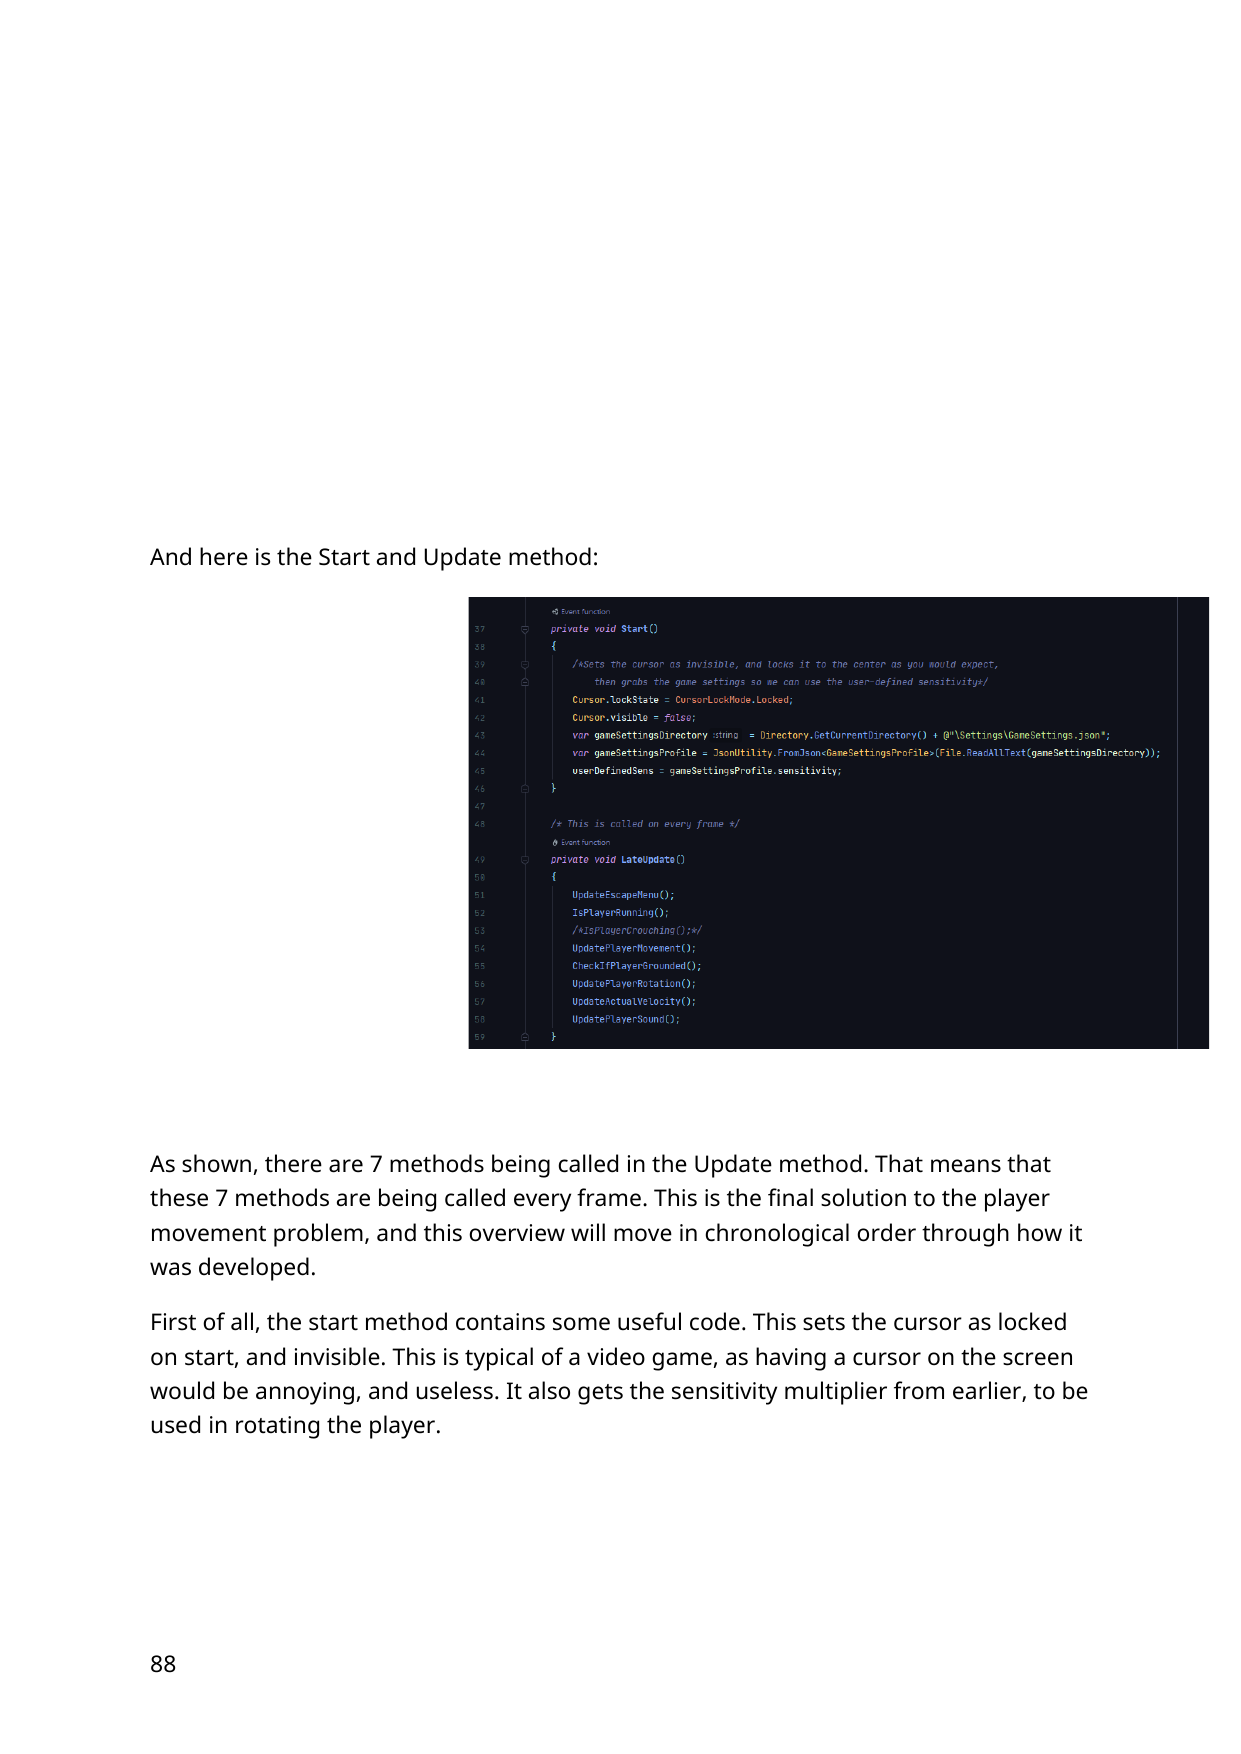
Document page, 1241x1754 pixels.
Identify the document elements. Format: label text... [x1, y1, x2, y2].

text First of all, the start method contains some useful code. This sets the cursor as locked on start, and invisible. This is typical of a video game, as having a cursor on the screen would be annoying, and useless. It also gets the sensitivity multiplier from earlier, to be used in rotating the player. [150, 1306, 1090, 1441]
text And here is the Start and Update method: [150, 541, 1090, 572]
text As shown, there are 7 methods being called in the Update method. That means that these 7 methods are being called every frame. This is the final solution to the player movement problem, and this overview will move in chronological order through how it was developed. [150, 1148, 1090, 1282]
picture [468, 597, 1210, 1049]
